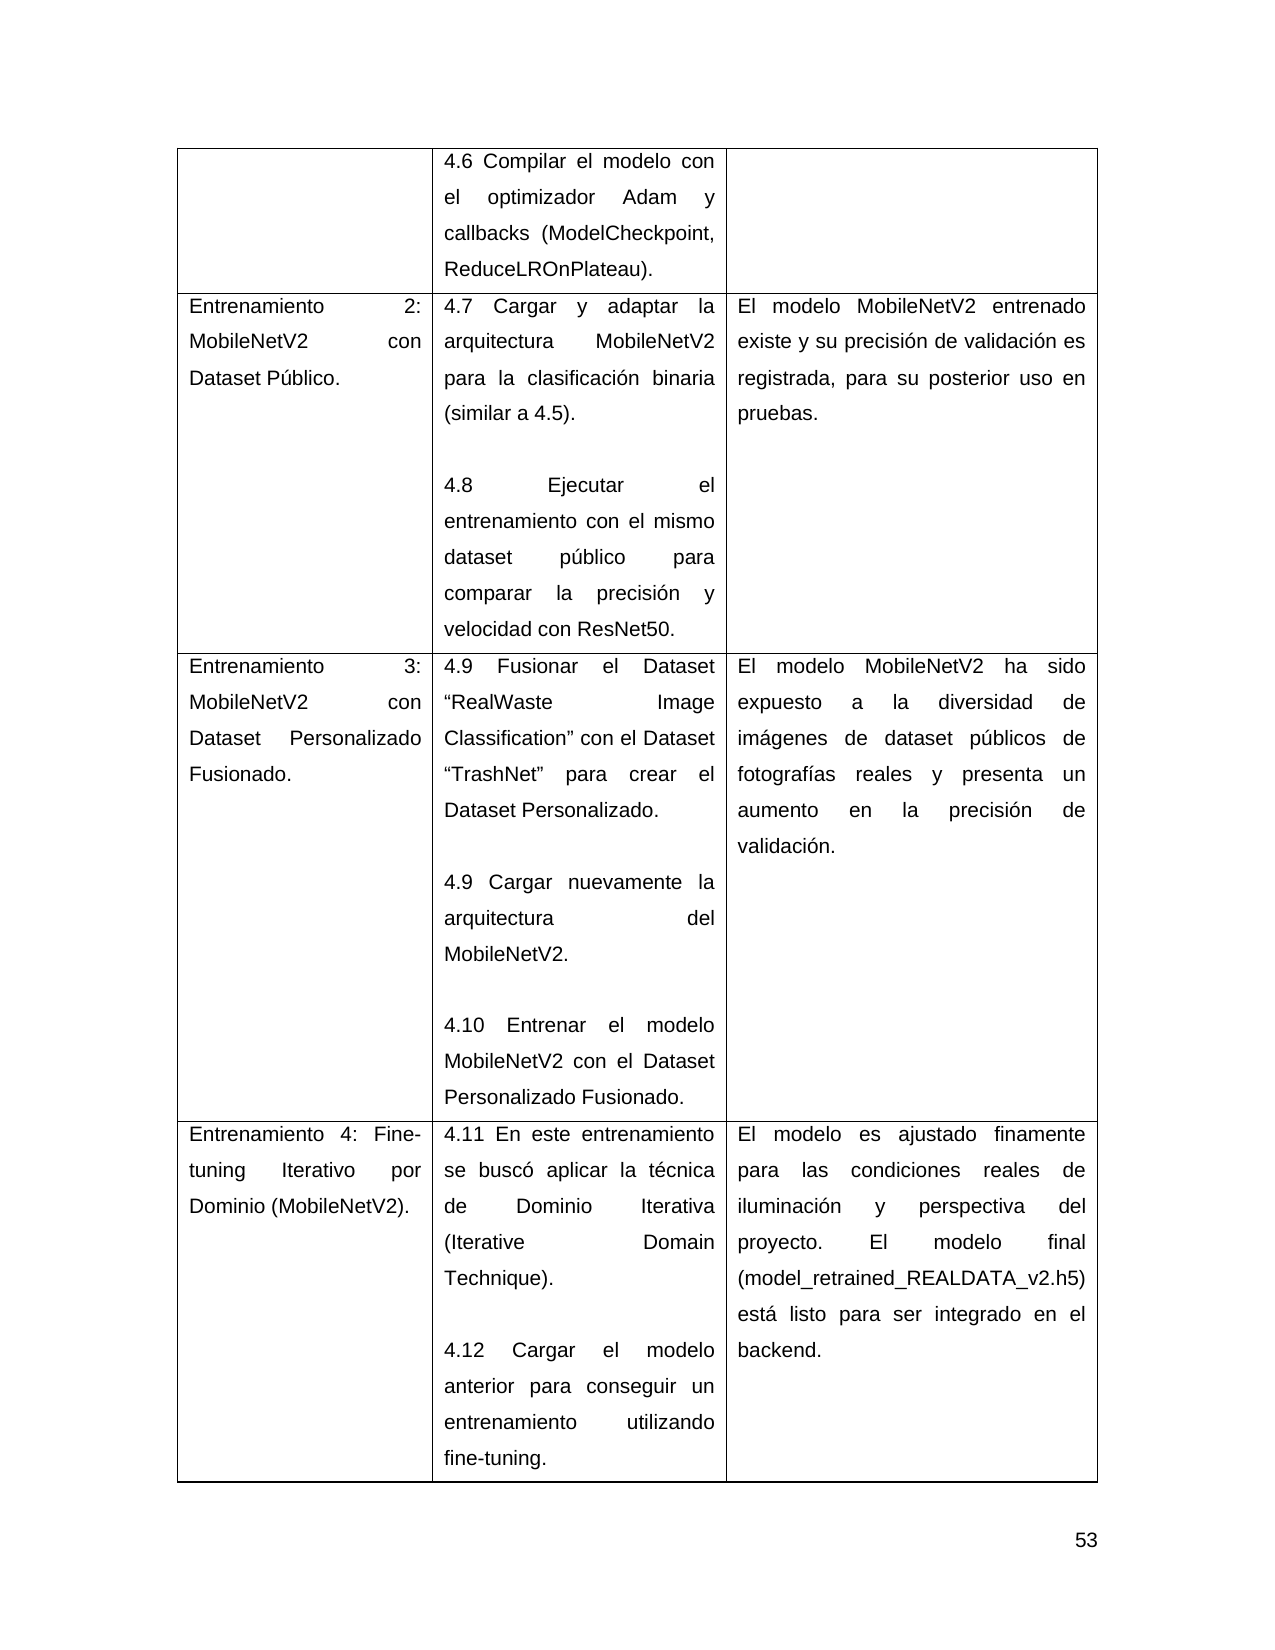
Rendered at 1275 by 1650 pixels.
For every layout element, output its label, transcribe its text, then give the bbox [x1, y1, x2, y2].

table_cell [433, 149, 726, 292]
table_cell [178, 149, 432, 292]
table_cell Entrenamiento 3: MobileNetV2 con Dataset Personalizado Fusionado. [178, 654, 432, 1121]
table_cell 4.7 Cargar y adaptar la arquitectura MobileNetV2 para la clasificación binaria (similar a 4.5). 4.8 Ejecutar el entrenamiento con el mismo dataset público para comparar la precisión y velocidad con ResNet50. [433, 294, 726, 653]
table_cell El modelo MobileNetV2 entrenado existe y su precisión de validación es registrada, para su posterior uso en pruebas. [727, 294, 1097, 653]
table_cell Entrenamiento 2: MobileNetV2 con Dataset Público. [178, 294, 432, 653]
table_cell El modelo MobileNetV2 ha sido expuesto a la diversidad de imágenes de dataset públicos de fotografías reales y presenta un aumento en la precisión de validación. [727, 654, 1097, 1121]
table_cell 4.9 Fusionar el Dataset “RealWaste Image Classification” con el Dataset “TrashNet” para crear el Dataset Personalizado. 4.9 Cargar nuevamente la arquitectura del MobileNetV2. 4.10 Entrenar el modelo MobileNetV2 con el Dataset Personalizado Fusionado. [433, 654, 726, 1121]
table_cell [433, 1122, 726, 1481]
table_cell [727, 149, 1097, 292]
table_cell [727, 1122, 1097, 1481]
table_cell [178, 1122, 432, 1481]
